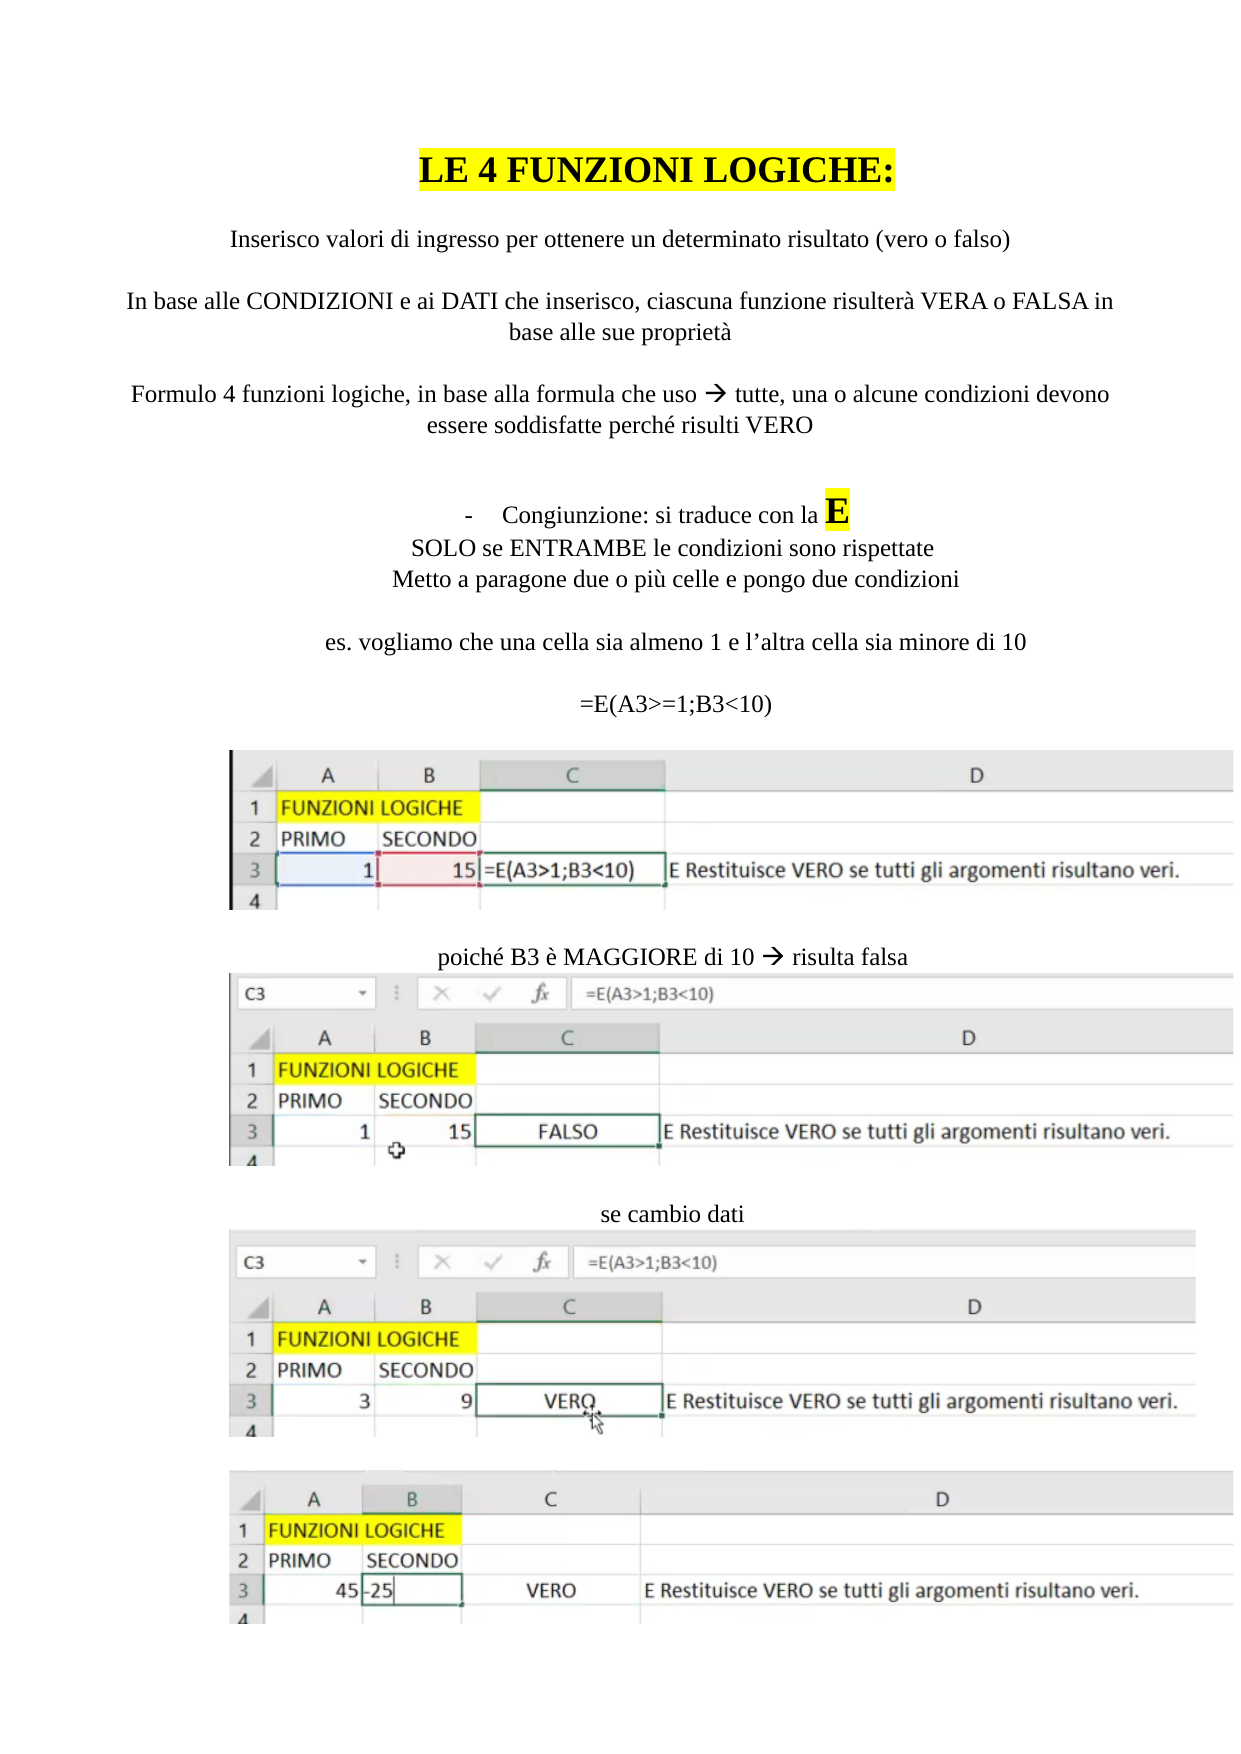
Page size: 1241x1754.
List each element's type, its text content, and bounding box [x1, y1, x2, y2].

picture [229, 973, 1234, 1166]
text LE 4 FUNZIONI LOGICHE: Inserisco valori di ingresso per ottenere un determinato risultato (vero o falso) In base alle CONDIZIONI e ai DATI che inserisco, ciascuna funzione risulterà VERA o FALSA in base alle sue proprietà Formulo 4 funzioni logiche, in base alla formula che uso tutte, una o alcune condizioni devono essere soddisfatte perché risulti VERO [118, 148, 1122, 469]
picture [229, 1470, 1234, 1624]
picture [229, 1229, 1196, 1437]
picture [229, 750, 1234, 910]
